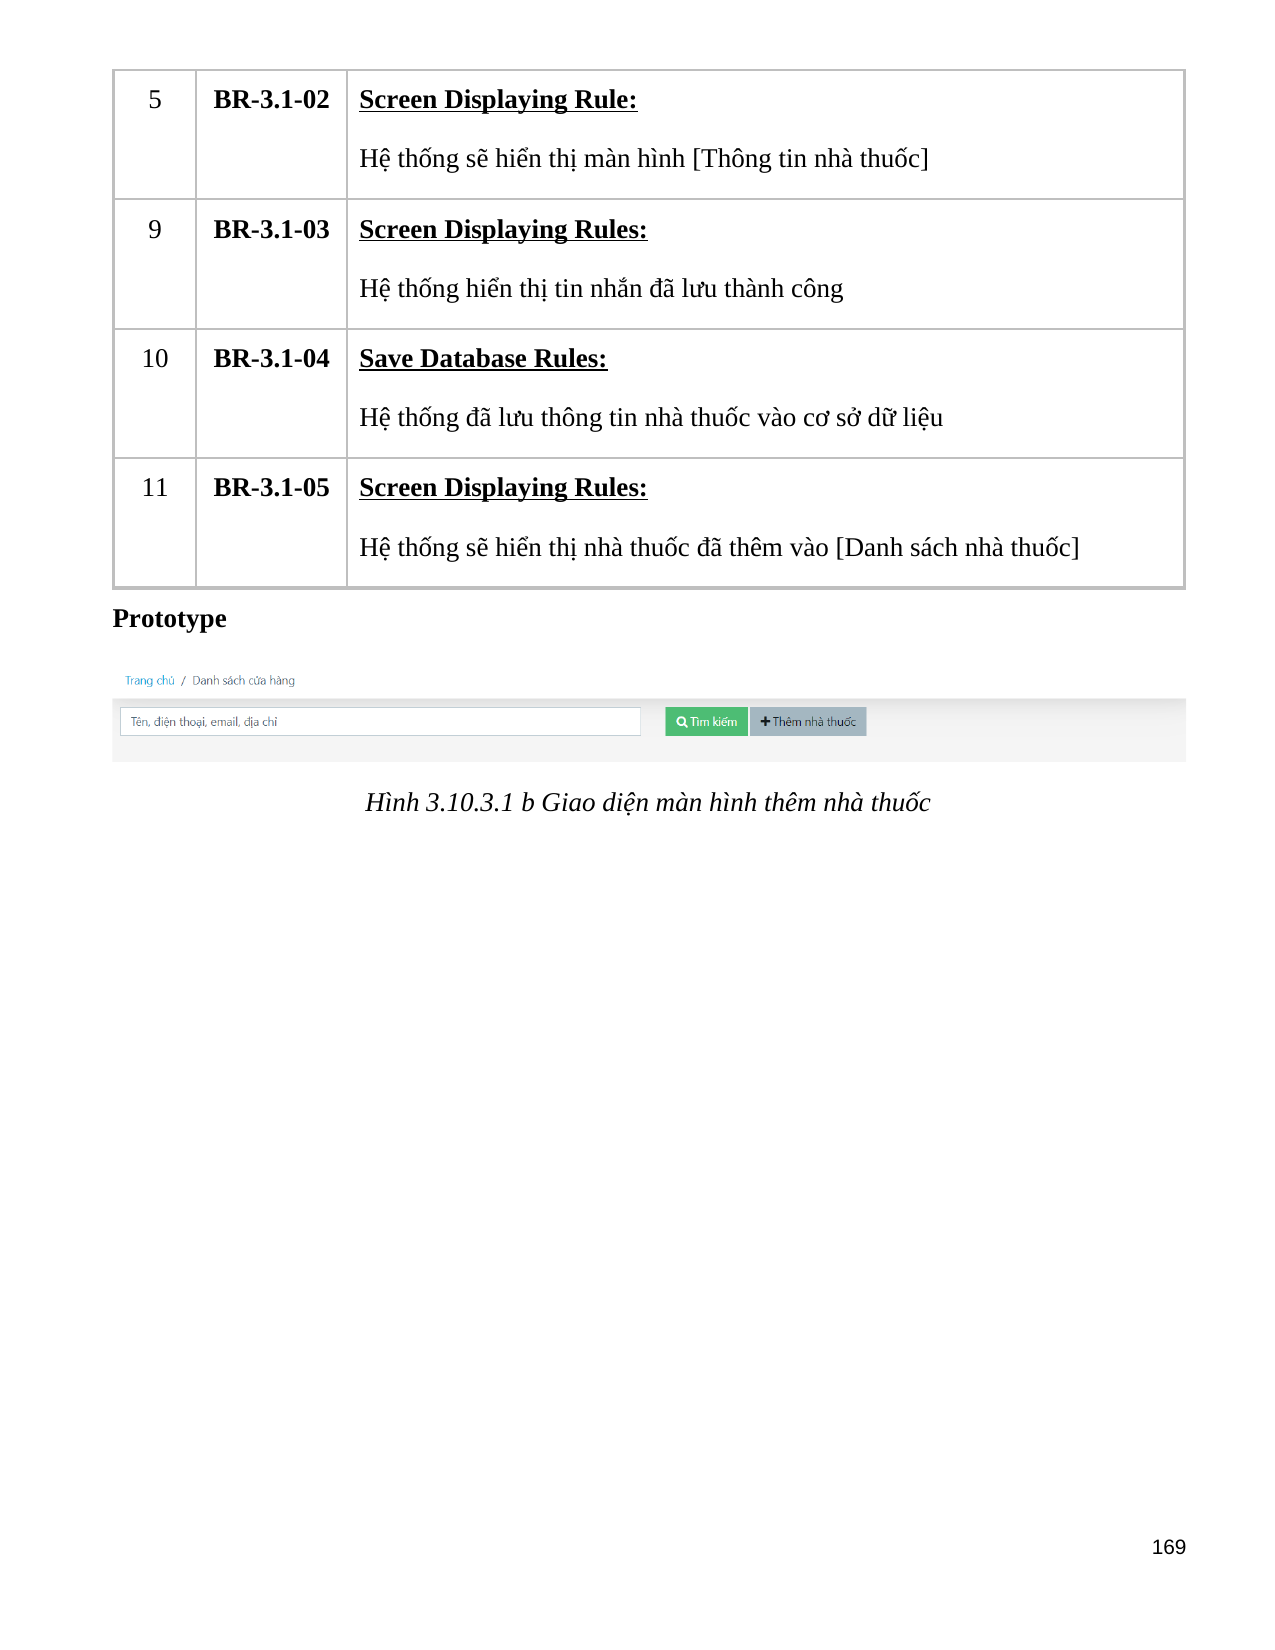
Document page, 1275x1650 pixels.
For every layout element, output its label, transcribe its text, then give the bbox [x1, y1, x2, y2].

text Prototype [112, 602, 1186, 633]
text Hình 3.10.3.1 b Giao diện màn hình thêm nhà thuốc [112, 786, 1186, 817]
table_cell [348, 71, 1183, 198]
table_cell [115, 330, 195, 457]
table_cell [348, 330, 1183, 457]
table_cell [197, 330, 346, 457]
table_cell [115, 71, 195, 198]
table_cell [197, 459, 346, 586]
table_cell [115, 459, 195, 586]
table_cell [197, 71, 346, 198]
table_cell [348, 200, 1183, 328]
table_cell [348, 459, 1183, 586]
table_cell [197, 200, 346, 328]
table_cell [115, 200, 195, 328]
picture [112, 661, 1187, 762]
